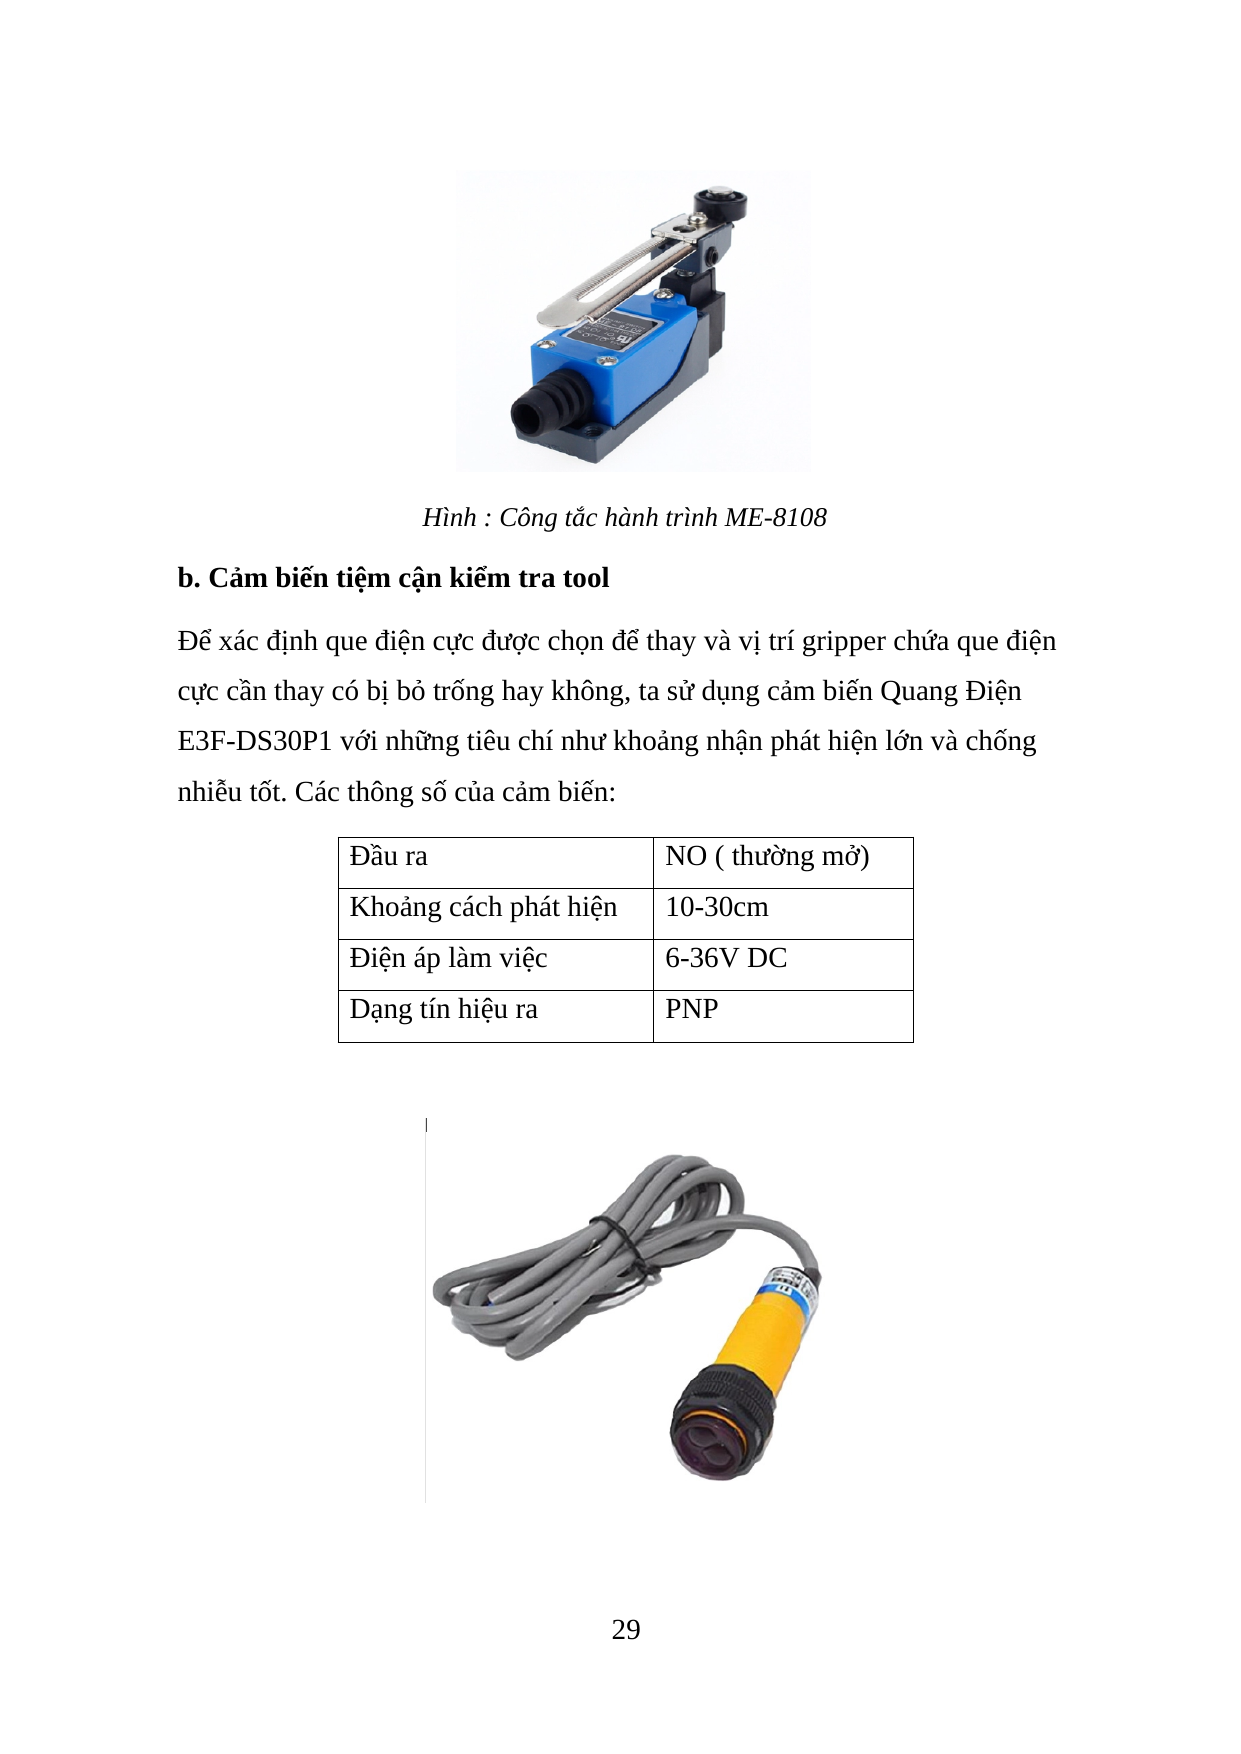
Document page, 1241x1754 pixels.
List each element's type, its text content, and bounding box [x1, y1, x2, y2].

picture [424, 1118, 828, 1503]
text b. Cảm biến tiệm cận kiểm tra tool [177, 560, 1075, 594]
table_cell 10-30cm [654, 889, 913, 939]
table_cell Khoảng cách phát hiện [339, 889, 653, 939]
table_header Đầu ra [339, 838, 653, 888]
table_header NO ( thường mở) [654, 838, 913, 888]
table_cell PNP [654, 991, 913, 1042]
table_cell Điện áp làm việc [339, 940, 653, 990]
subtitle Hình : Công tắc hành trình ME-8108 [177, 501, 1075, 532]
text Để xác định que điện cực được chọn để thay và vị trí gripper chứa que điện cực cần thay có bị bỏ trống hay không, ta sử dụng cảm biến Quang Điện E3F-DS30P1 với những tiêu chí như khoảng nhận phát hiện lớn và chống nhiễu tốt. Các thông số của cảm biến: [177, 623, 1075, 807]
picture [441, 147, 811, 472]
table_cell 6-36V DC [654, 940, 913, 990]
table_cell Dạng tín hiệu ra [339, 991, 653, 1042]
